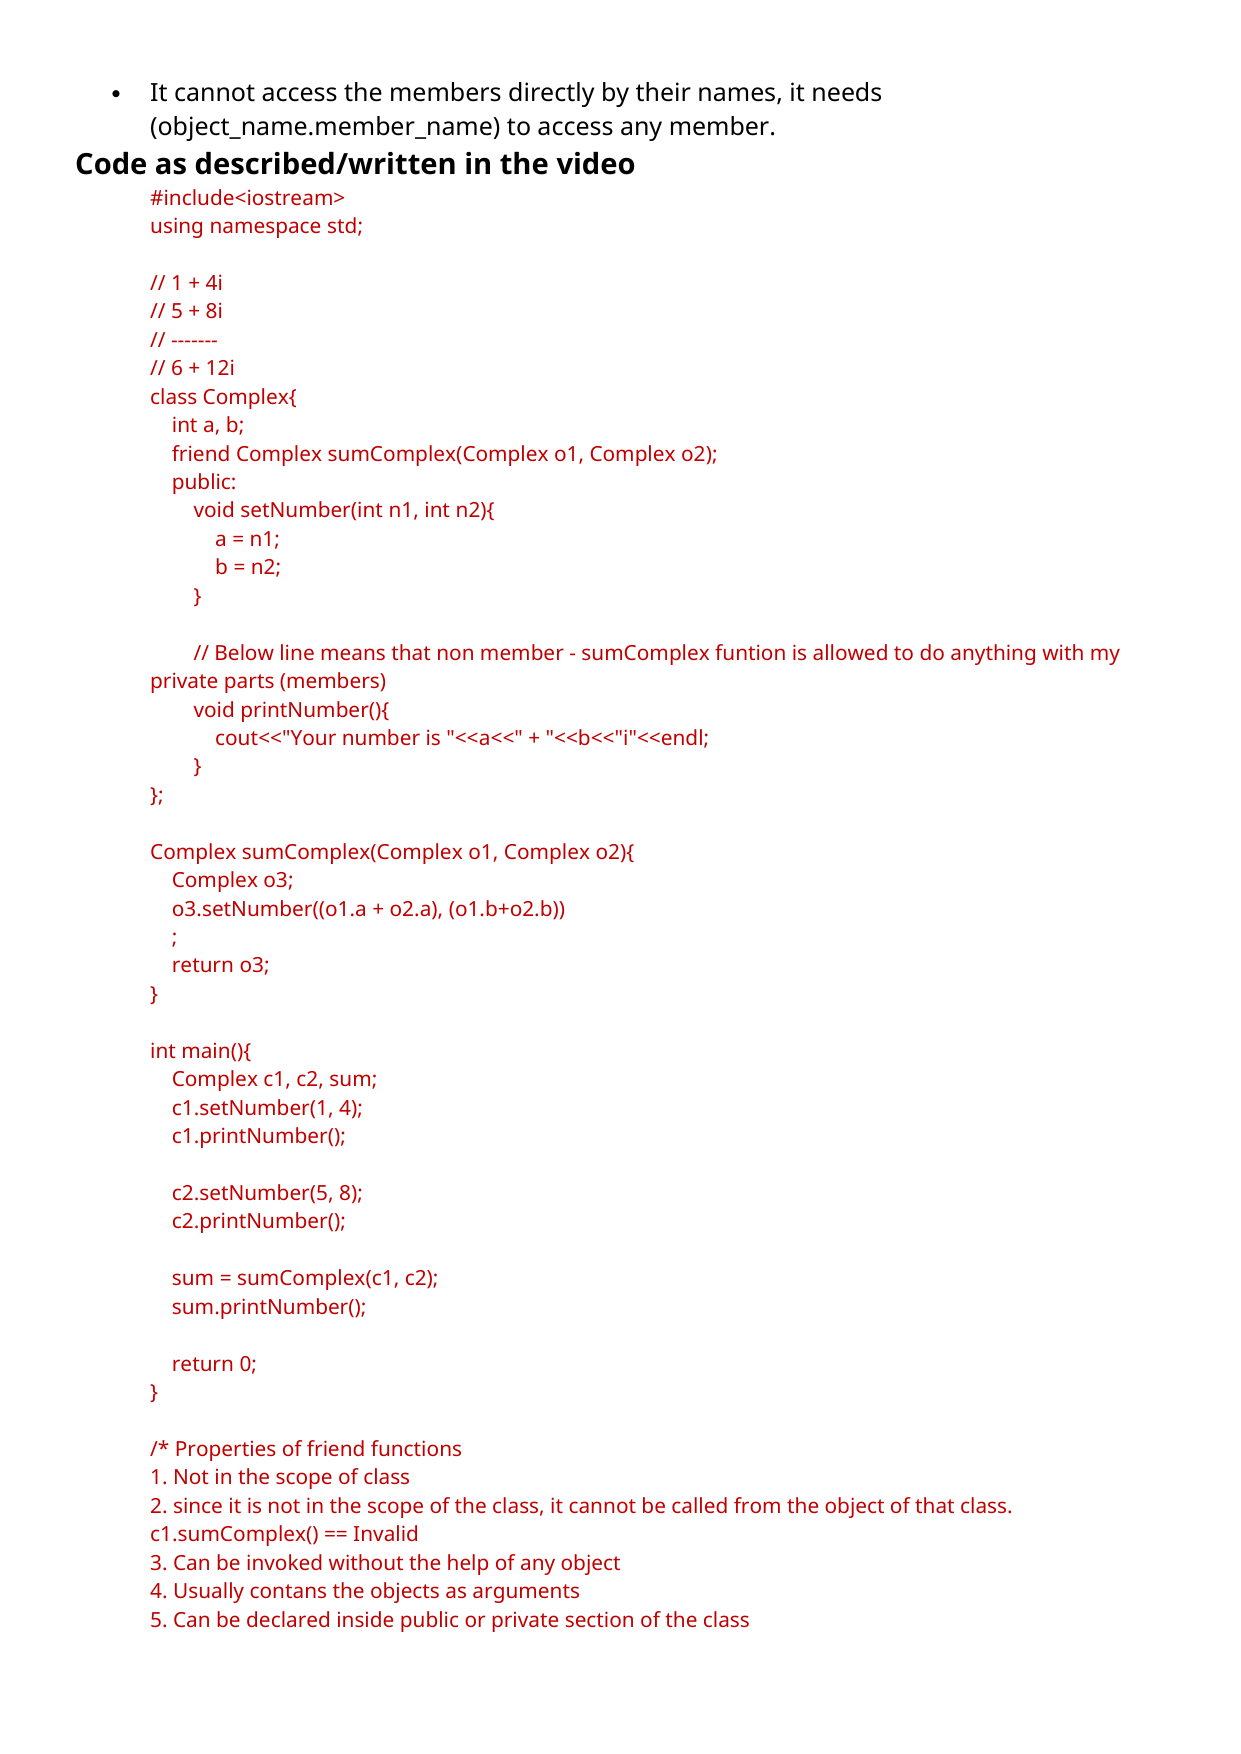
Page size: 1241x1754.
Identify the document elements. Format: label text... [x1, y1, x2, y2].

text 2. since it is not in the scope of the class, it cannot be called from the object of that class. c1.sumComplex() == Invalid [150, 1491, 1165, 1548]
text a = n1; [150, 524, 1165, 552]
text return 0; [150, 1349, 1165, 1377]
text sum = sumComplex(c1, c2); [150, 1263, 1165, 1292]
text using namespace std; [150, 211, 1165, 240]
text // 5 + 8i [150, 297, 1165, 325]
text // Below line means that non member - sumComplex funtion is allowed to do anything with my private parts (members) [150, 638, 1165, 695]
text 3. Can be invoked without the help of any object [150, 1548, 1165, 1576]
text void printNumber(){ [150, 695, 1165, 723]
text int a, b; [150, 410, 1165, 439]
text #include<iostream> [150, 183, 1165, 211]
text c2.setNumber(5, 8); [150, 1178, 1165, 1207]
text void setNumber(int n1, int n2){ [150, 496, 1165, 524]
text return o3; [150, 951, 1165, 979]
text sum.printNumber(); [150, 1292, 1165, 1320]
text int main(){ [150, 1036, 1165, 1064]
text Complex c1, c2, sum; [150, 1064, 1165, 1093]
text } [150, 979, 1165, 1007]
text friend Complex sumComplex(Complex o1, Complex o2); [150, 439, 1165, 467]
text 4. Usually contans the objects as arguments [150, 1576, 1165, 1605]
subtitle Code as described/written in the video [75, 143, 1165, 183]
text // ------- [150, 325, 1165, 353]
text Complex o3; [150, 865, 1165, 894]
text c1.setNumber(1, 4); [150, 1093, 1165, 1121]
text c2.printNumber(); [150, 1207, 1165, 1235]
list It cannot access the members directly by their names, it needs (object_name.member_name) to access any member. [112, 75, 1165, 143]
text 1. Not in the scope of class [150, 1462, 1165, 1491]
text 5. Can be declared inside public or private section of the class [150, 1605, 1165, 1633]
text } [150, 581, 1165, 609]
text /* Properties of friend functions [150, 1434, 1165, 1462]
text } [150, 752, 1165, 780]
text }; [150, 780, 1165, 808]
text // 1 + 4i [150, 268, 1165, 297]
text c1.printNumber(); [150, 1121, 1165, 1150]
text o3.setNumber((o1.a + o2.a), (o1.b+o2.b)) [150, 894, 1165, 922]
text } [150, 1377, 1165, 1406]
text ; [150, 922, 1165, 951]
text // 6 + 12i [150, 353, 1165, 382]
text public: [150, 467, 1165, 496]
text class Complex{ [150, 382, 1165, 410]
text Complex sumComplex(Complex o1, Complex o2){ [150, 837, 1165, 865]
text b = n2; [150, 552, 1165, 581]
text cout<<"Your number is "<<a<<" + "<<b<<"i"<<endl; [150, 723, 1165, 752]
